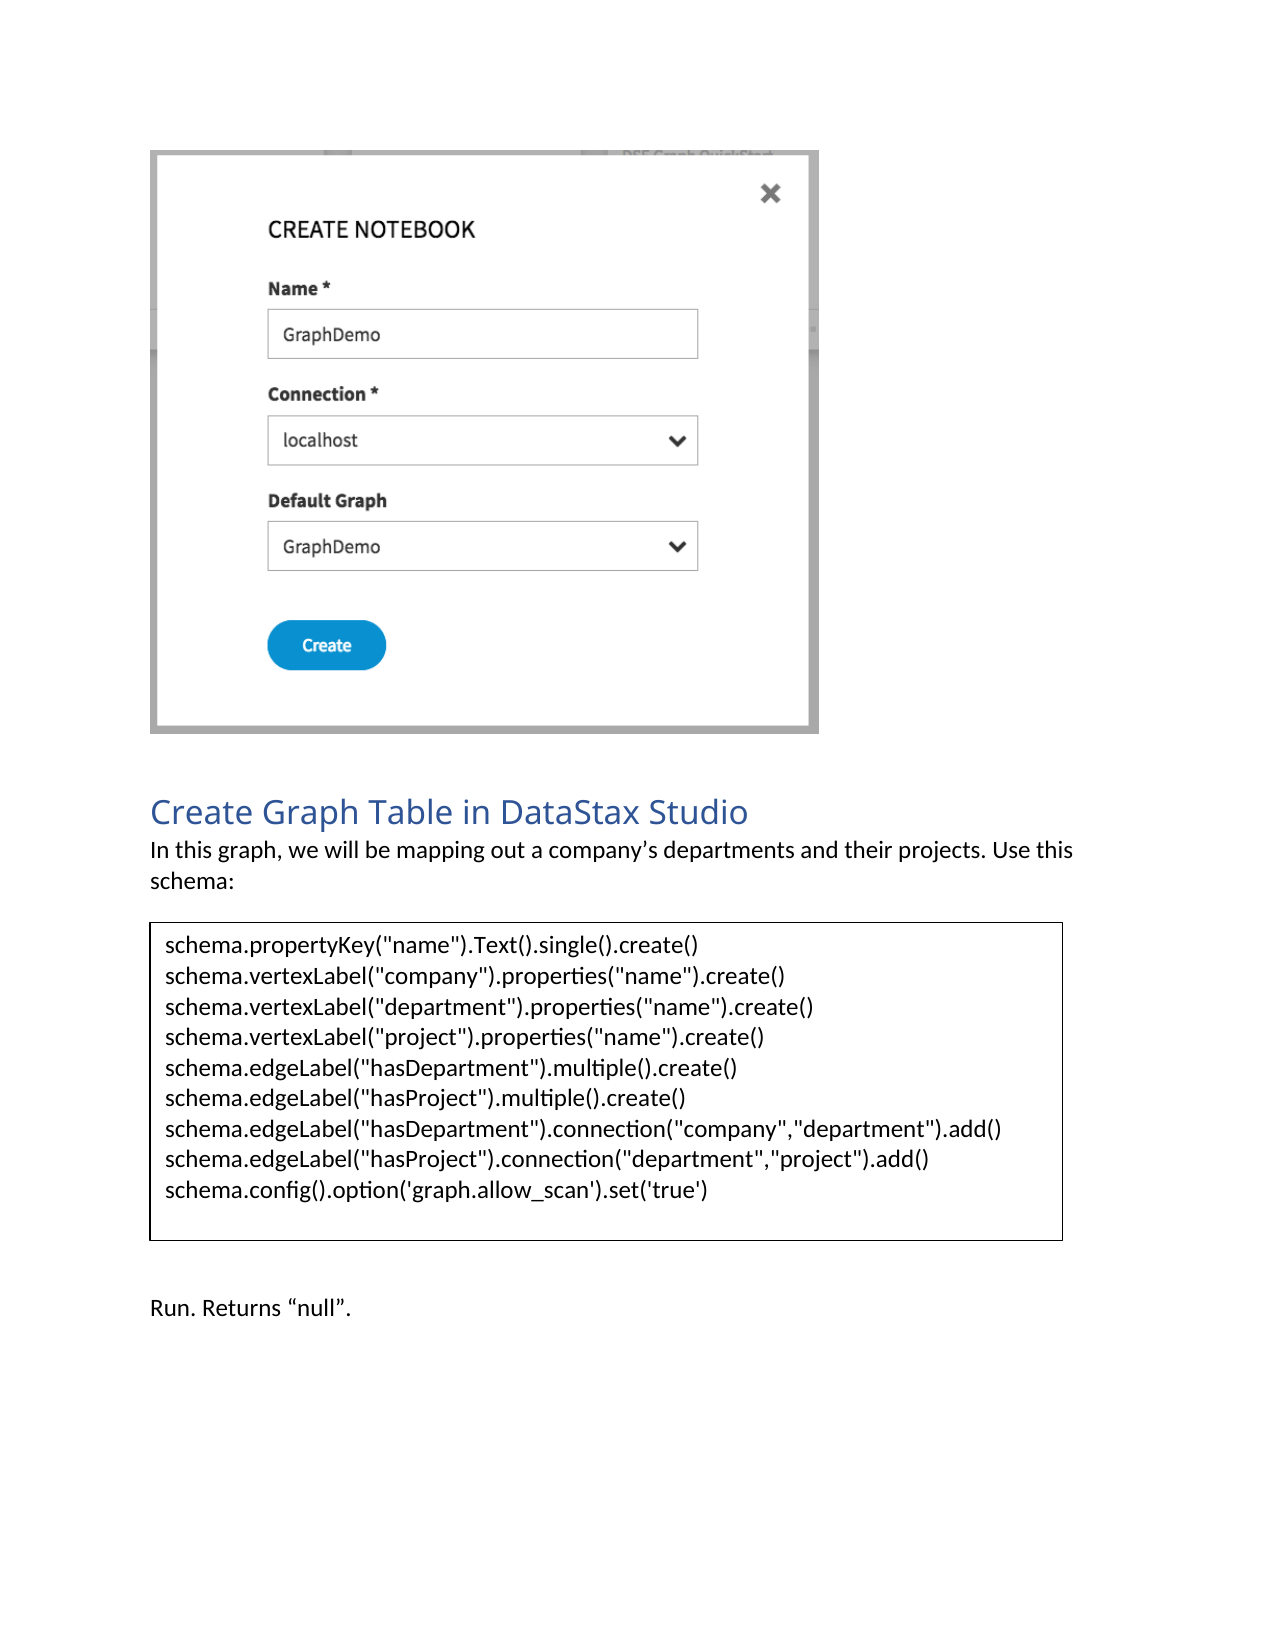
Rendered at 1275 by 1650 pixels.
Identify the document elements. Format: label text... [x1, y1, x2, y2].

text In this graph, we will be mapping out a company’s departments and their projects. Use this schema: [150, 834, 1125, 895]
subtitle Create Graph Table in DataStax Studio [150, 789, 1125, 834]
picture [150, 150, 819, 734]
text Run. Returns “null”. [150, 1292, 1125, 1323]
